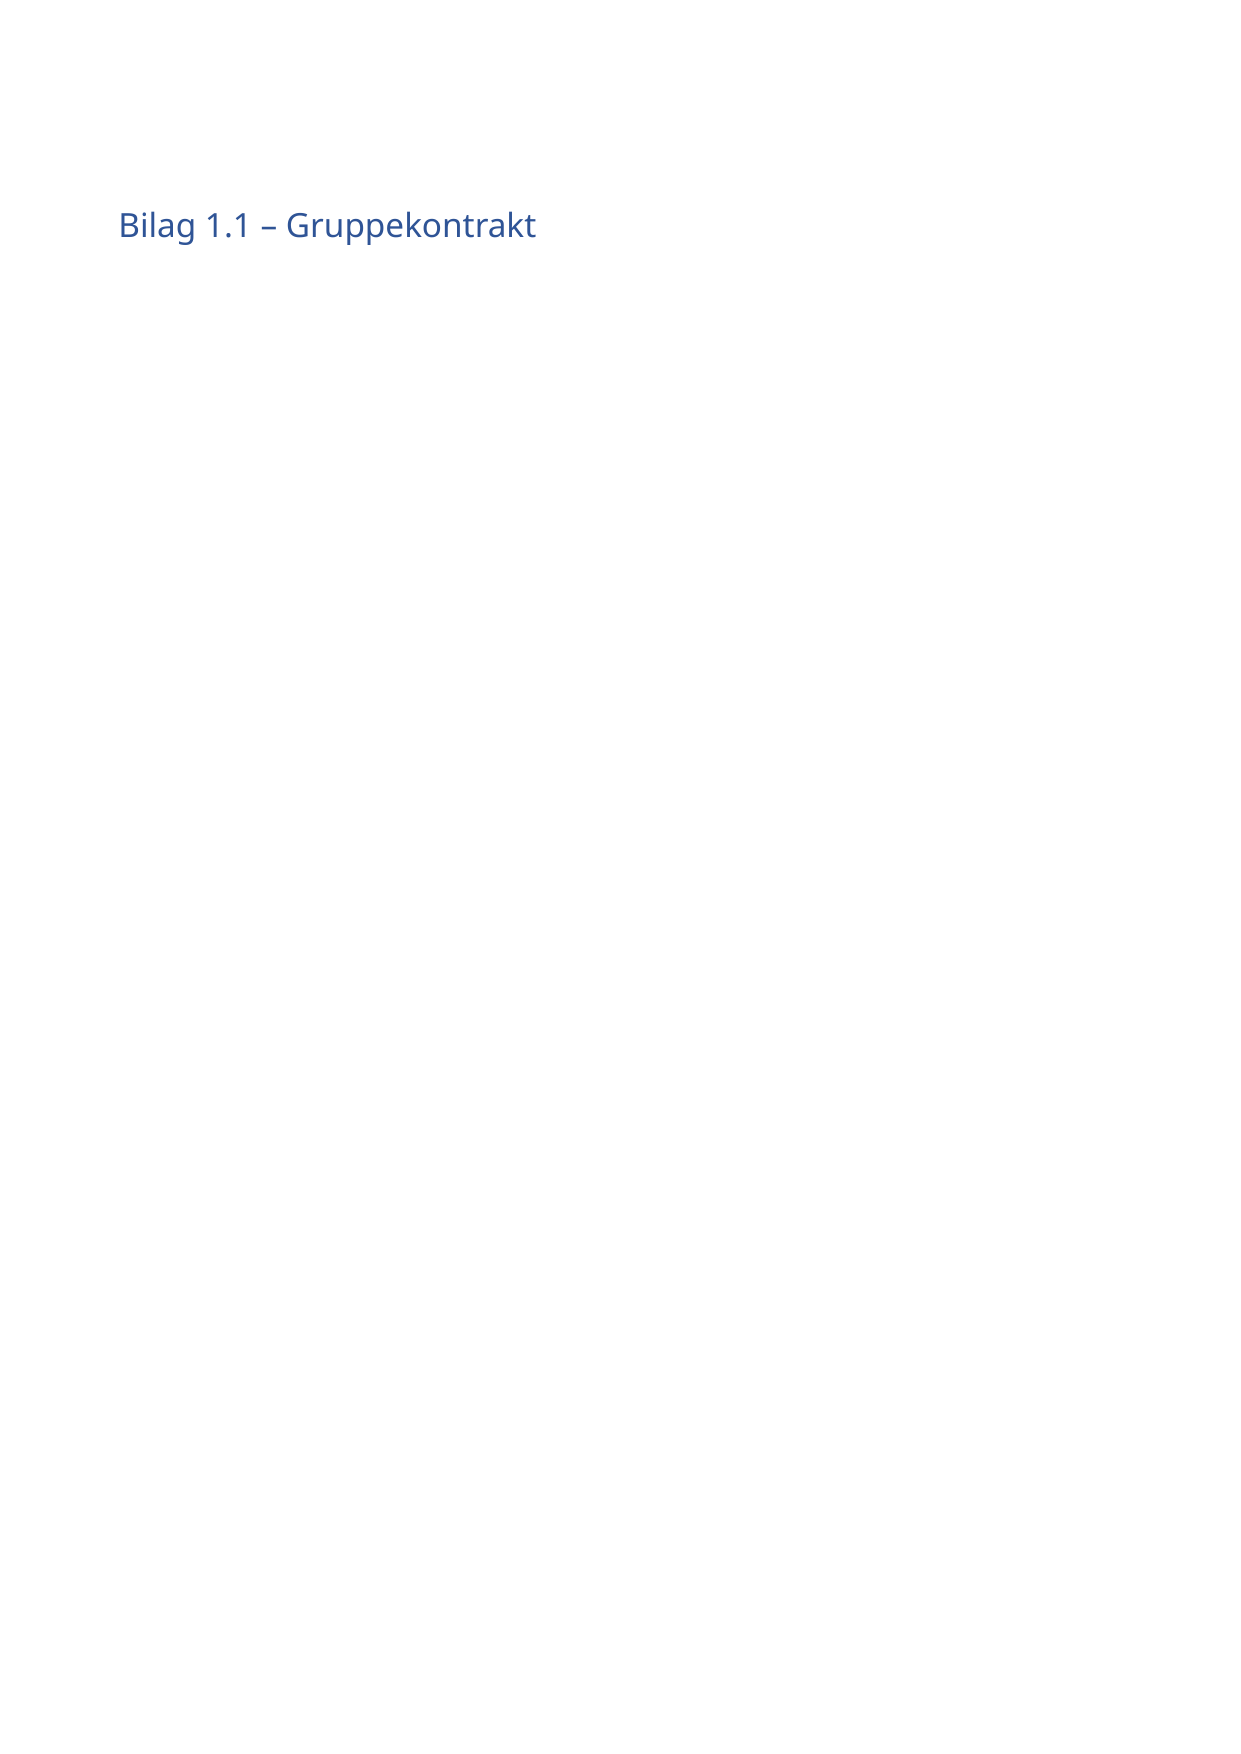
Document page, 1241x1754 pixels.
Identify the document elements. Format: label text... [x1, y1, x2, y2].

subtitle Bilag 1.1 – Gruppekontrakt [118, 202, 1122, 248]
